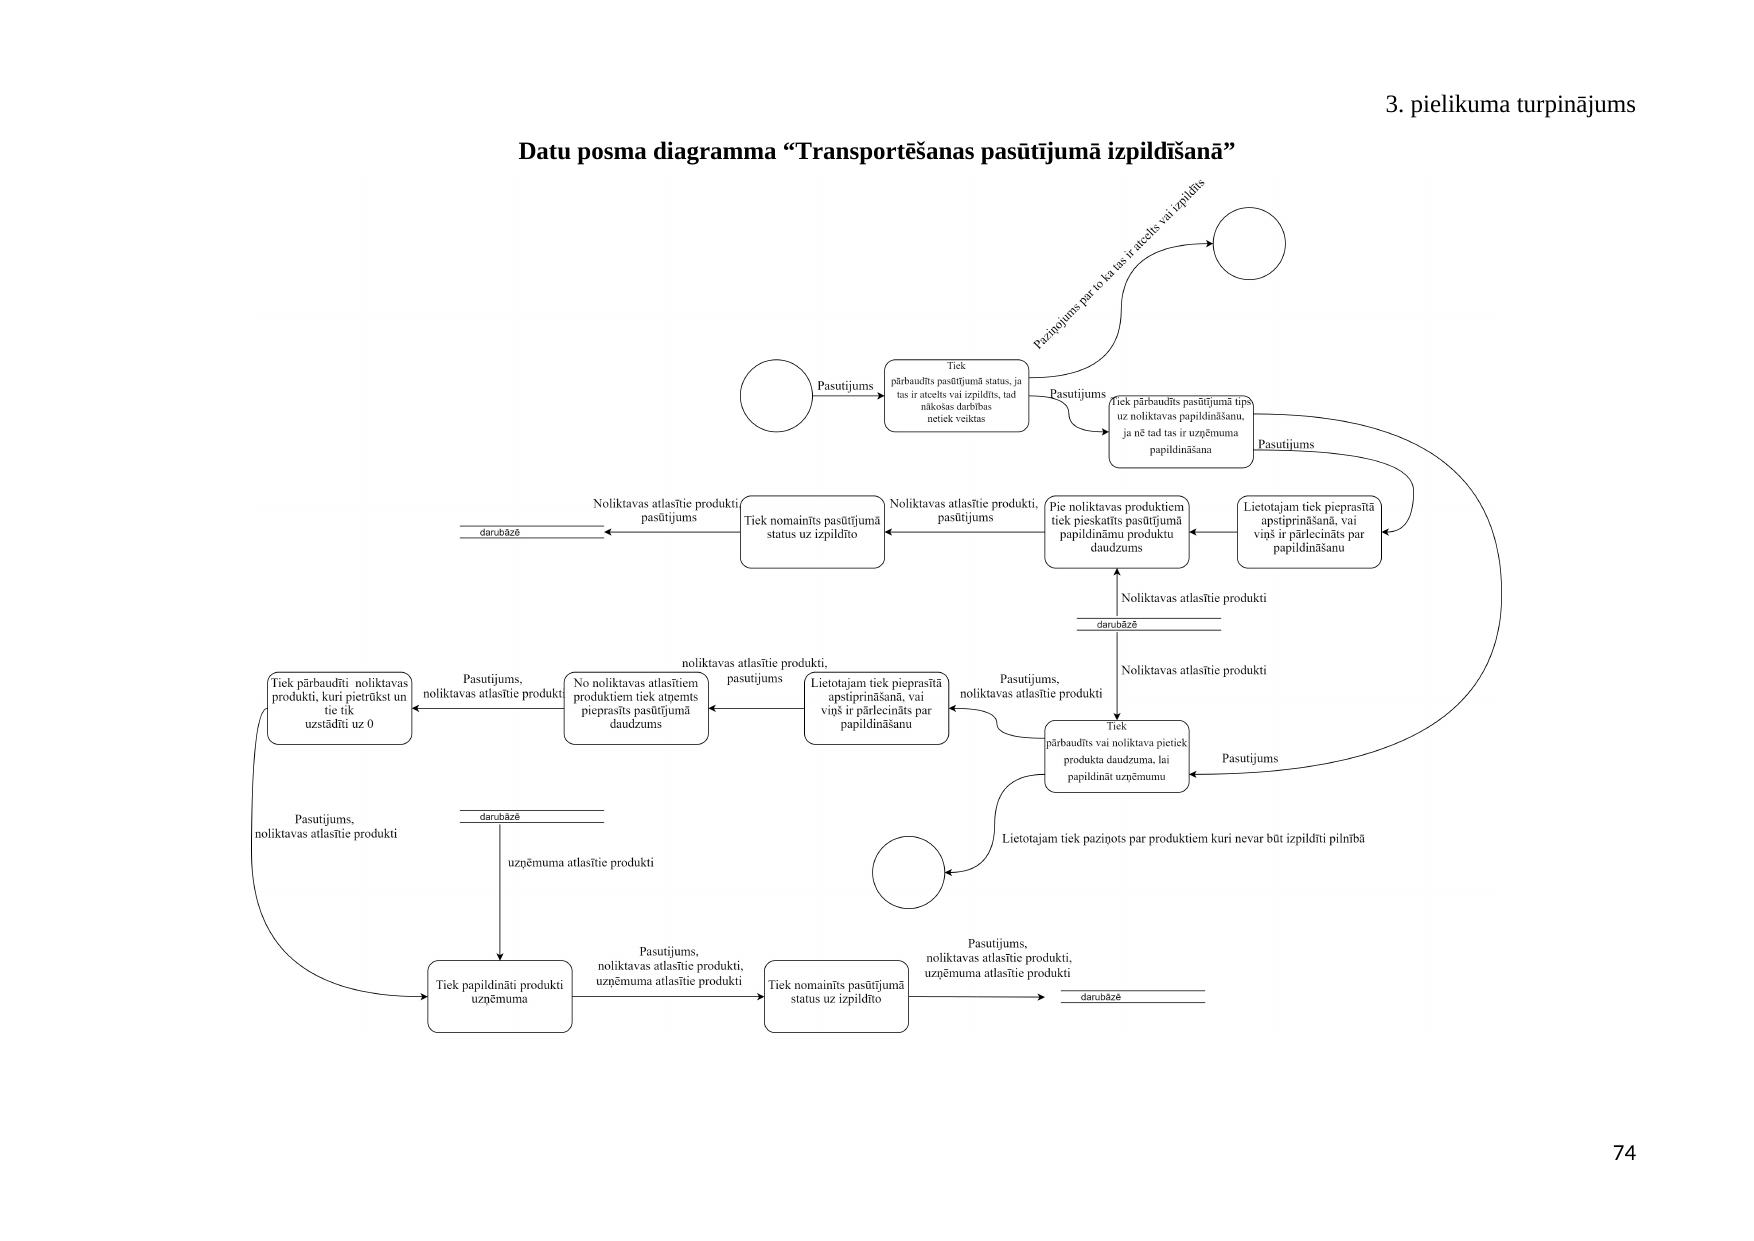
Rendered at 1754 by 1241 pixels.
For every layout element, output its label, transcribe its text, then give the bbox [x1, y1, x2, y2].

text Datu posma diagramma “Transportēšanas pasūtījumā izpildīšanā” [118, 136, 1636, 165]
text 3. pielikuma turpinājums [118, 89, 1636, 117]
picture [251, 175, 1502, 1033]
